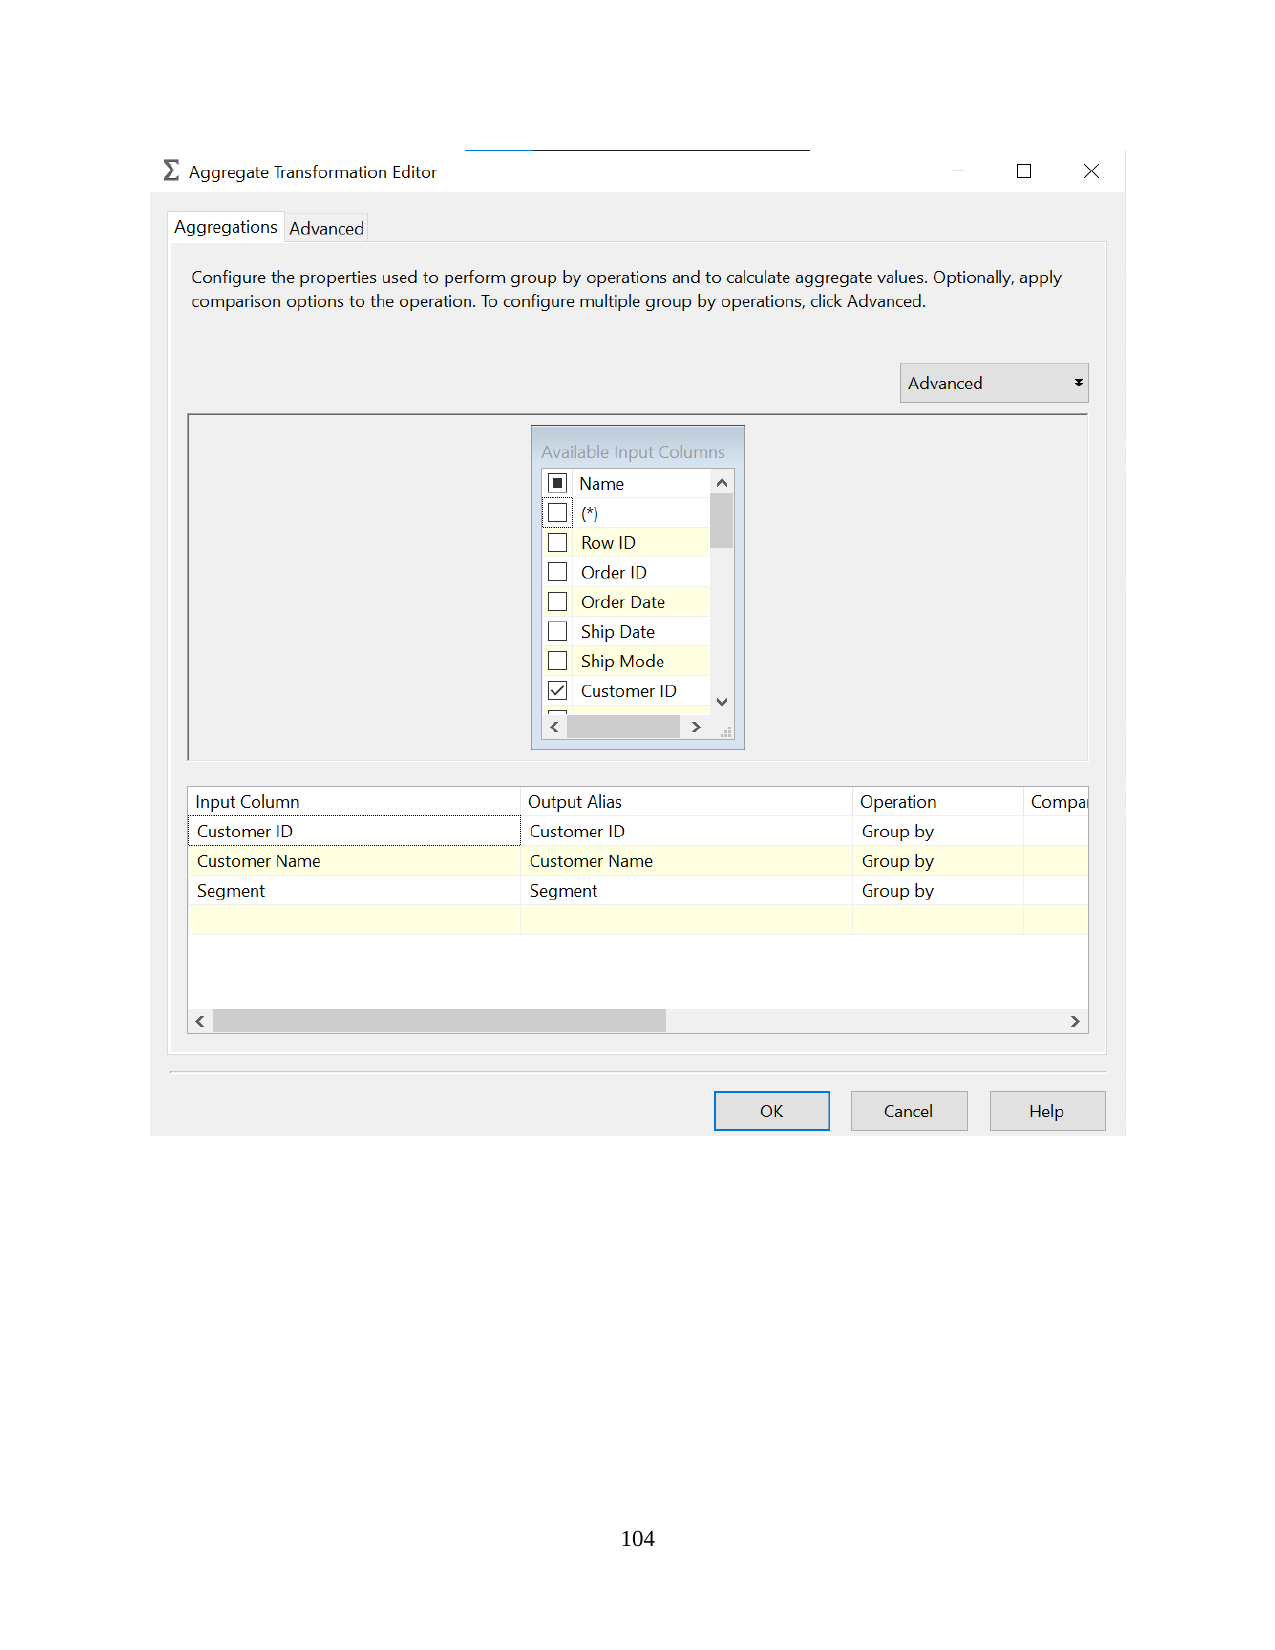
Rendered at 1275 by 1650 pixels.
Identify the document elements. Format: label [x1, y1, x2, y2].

picture [150, 150, 1125, 1136]
